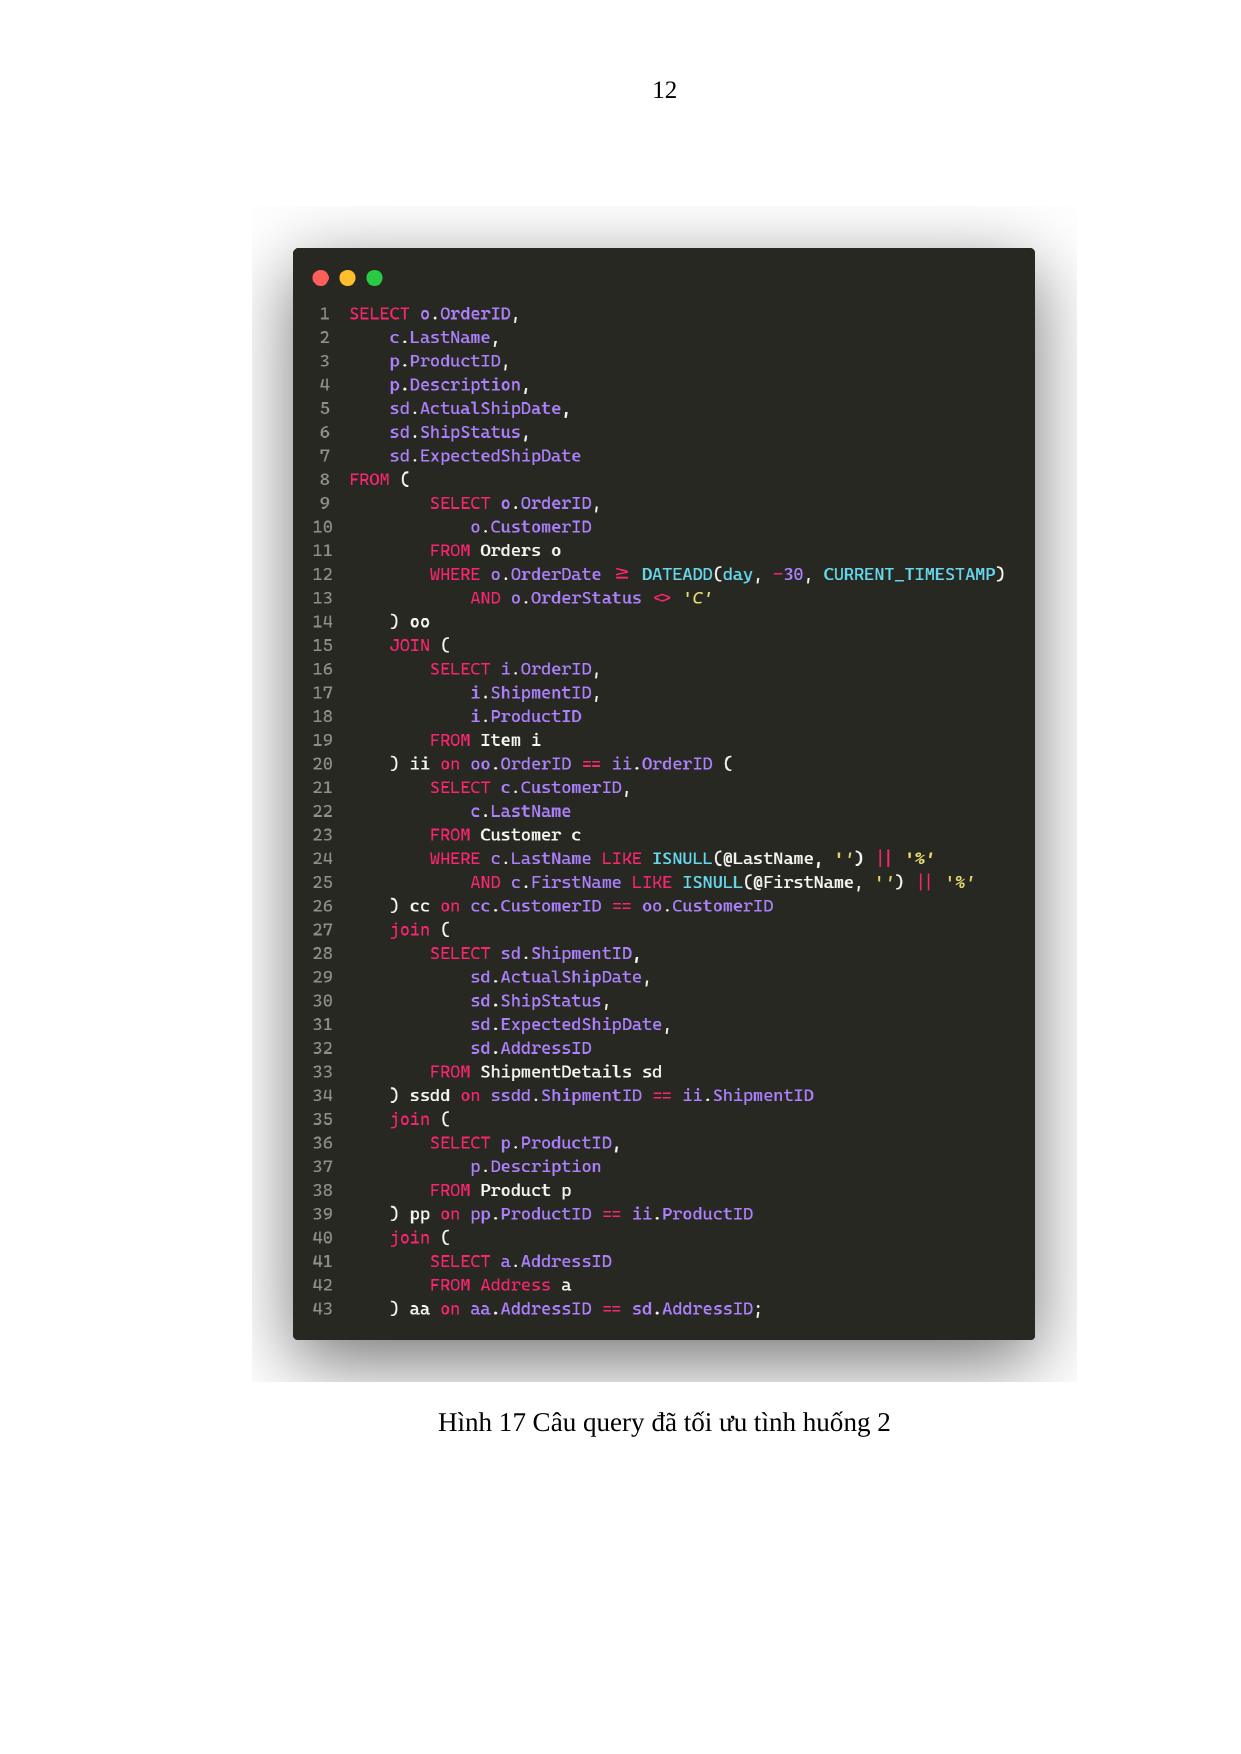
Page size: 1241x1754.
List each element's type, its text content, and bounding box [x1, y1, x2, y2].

text Hình 17 Câu query đã tối ưu tình huống 2 [207, 1406, 1122, 1437]
picture [252, 206, 1077, 1382]
